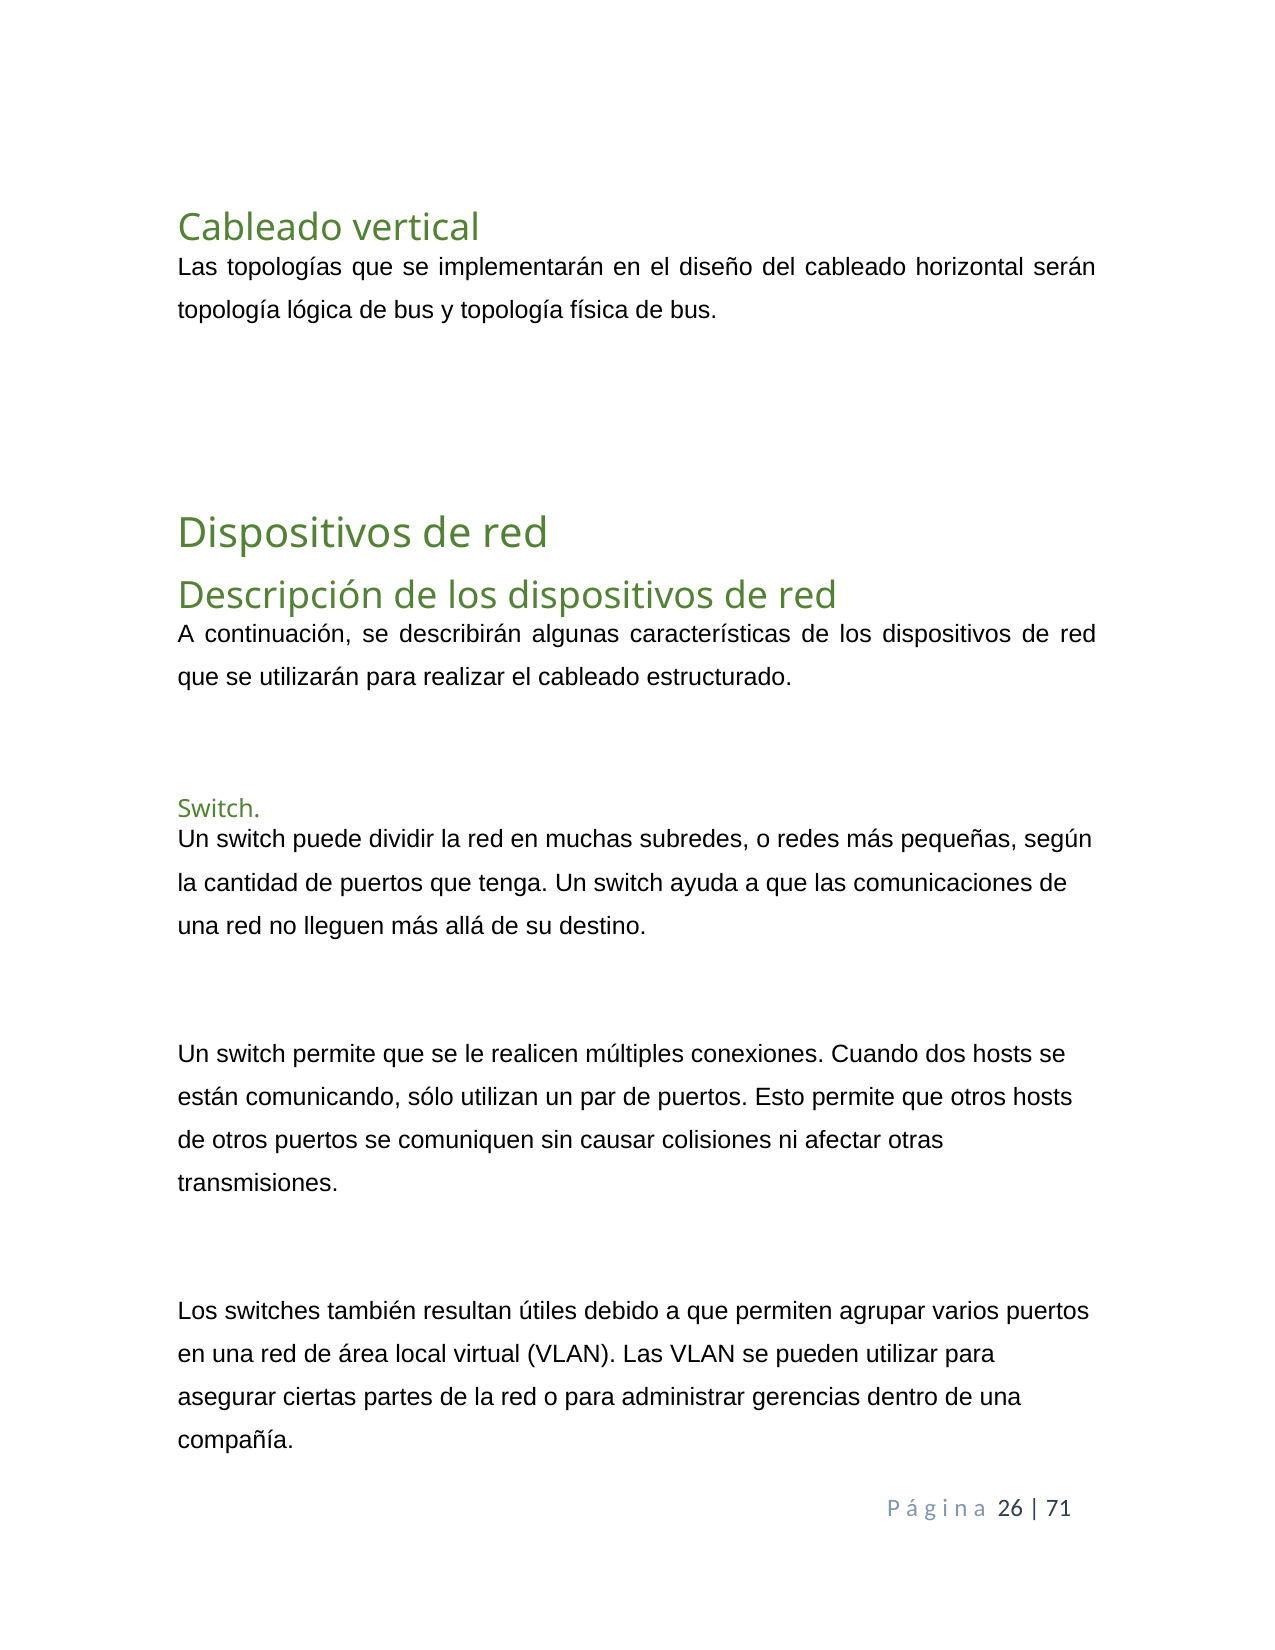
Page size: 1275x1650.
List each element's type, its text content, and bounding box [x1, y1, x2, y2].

subtitle Dispositivos de red [177, 503, 1098, 560]
text A continuación, se describirán algunas características de los dispositivos de red que se utilizarán para realizar el cableado estructurado. [177, 619, 1098, 691]
text Un switch permite que se le realicen múltiples conexiones. Cuando dos hosts se están comunicando, sólo utilizan un par de puertos. Esto permite que otros hosts de otros puertos se comuniquen sin causar colisiones ni afectar otras transmisiones. [177, 1038, 1098, 1197]
text Los switches también resultan útiles debido a que permiten agrupar varios puertos en una red de área local virtual (VLAN). Las VLAN se pueden utilizar para asegurar ciertas partes de la red o para administrar gerencias dentro de una compañía. [177, 1296, 1098, 1454]
subtitle Descripción de los dispositivos de red [177, 568, 1098, 619]
text Las topologías que se implementarán en el diseño del cableado horizontal serán topología lógica de bus y topología física de bus. [177, 251, 1098, 323]
subtitle Cableado vertical [177, 200, 1098, 251]
text Un switch puede dividir la red en muchas subredes, o redes más pequeñas, según la cantidad de puertos que tenga. Un switch ayuda a que las comunicaciones de una red no lleguen más allá de su destino. [177, 824, 1098, 939]
subtitle Switch. [177, 790, 1098, 824]
